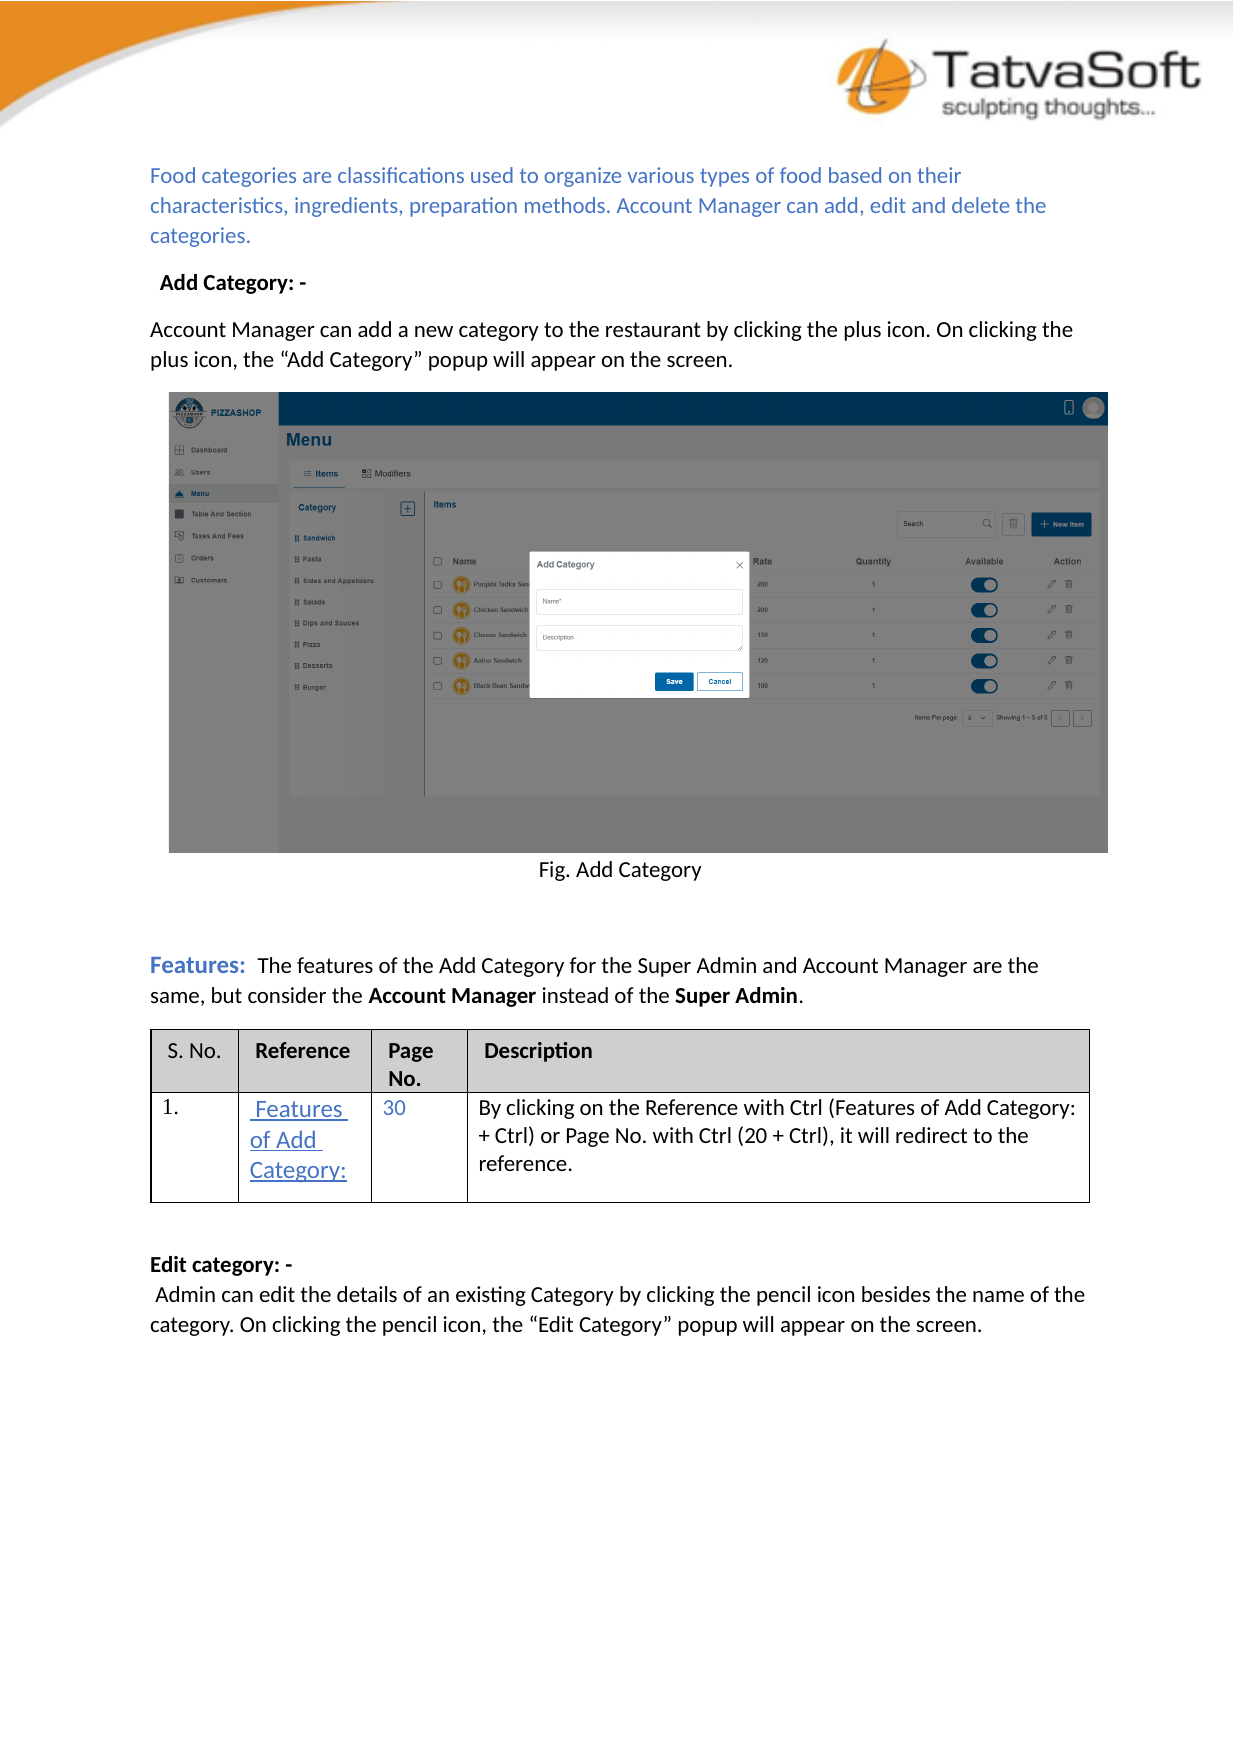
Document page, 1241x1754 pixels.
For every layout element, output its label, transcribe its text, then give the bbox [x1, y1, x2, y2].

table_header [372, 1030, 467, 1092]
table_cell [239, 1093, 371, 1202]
text Features: The features of the Add Category for the Super Admin and Account Manager are the same, but consider the Account Manager instead of the Super Admin. [150, 949, 1090, 1009]
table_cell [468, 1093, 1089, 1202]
text Food categories are classifications used to organize various types of food based on their characteristics, ingredients, preparation methods. Account Manager can add, edit and delete the categories. [150, 106, 1090, 249]
text Fig. Add Category [150, 392, 1090, 883]
picture [0, 1, 1234, 159]
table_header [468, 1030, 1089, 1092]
text Admin can edit the details of an existing Category by clicking the pencil icon besides the name of the category. On clicking the pencil icon, the “Edit Category” popup will appear on the screen. [150, 1280, 1090, 1338]
text Add Category: - [150, 268, 1090, 296]
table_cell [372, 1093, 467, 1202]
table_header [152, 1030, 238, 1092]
text Edit category: - [150, 1250, 1090, 1278]
text Account Manager can add a new category to the restaurant by clicking the plus icon. On clicking the plus icon, the “Add Category” popup will appear on the screen. [150, 315, 1090, 373]
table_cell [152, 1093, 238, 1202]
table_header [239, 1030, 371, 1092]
